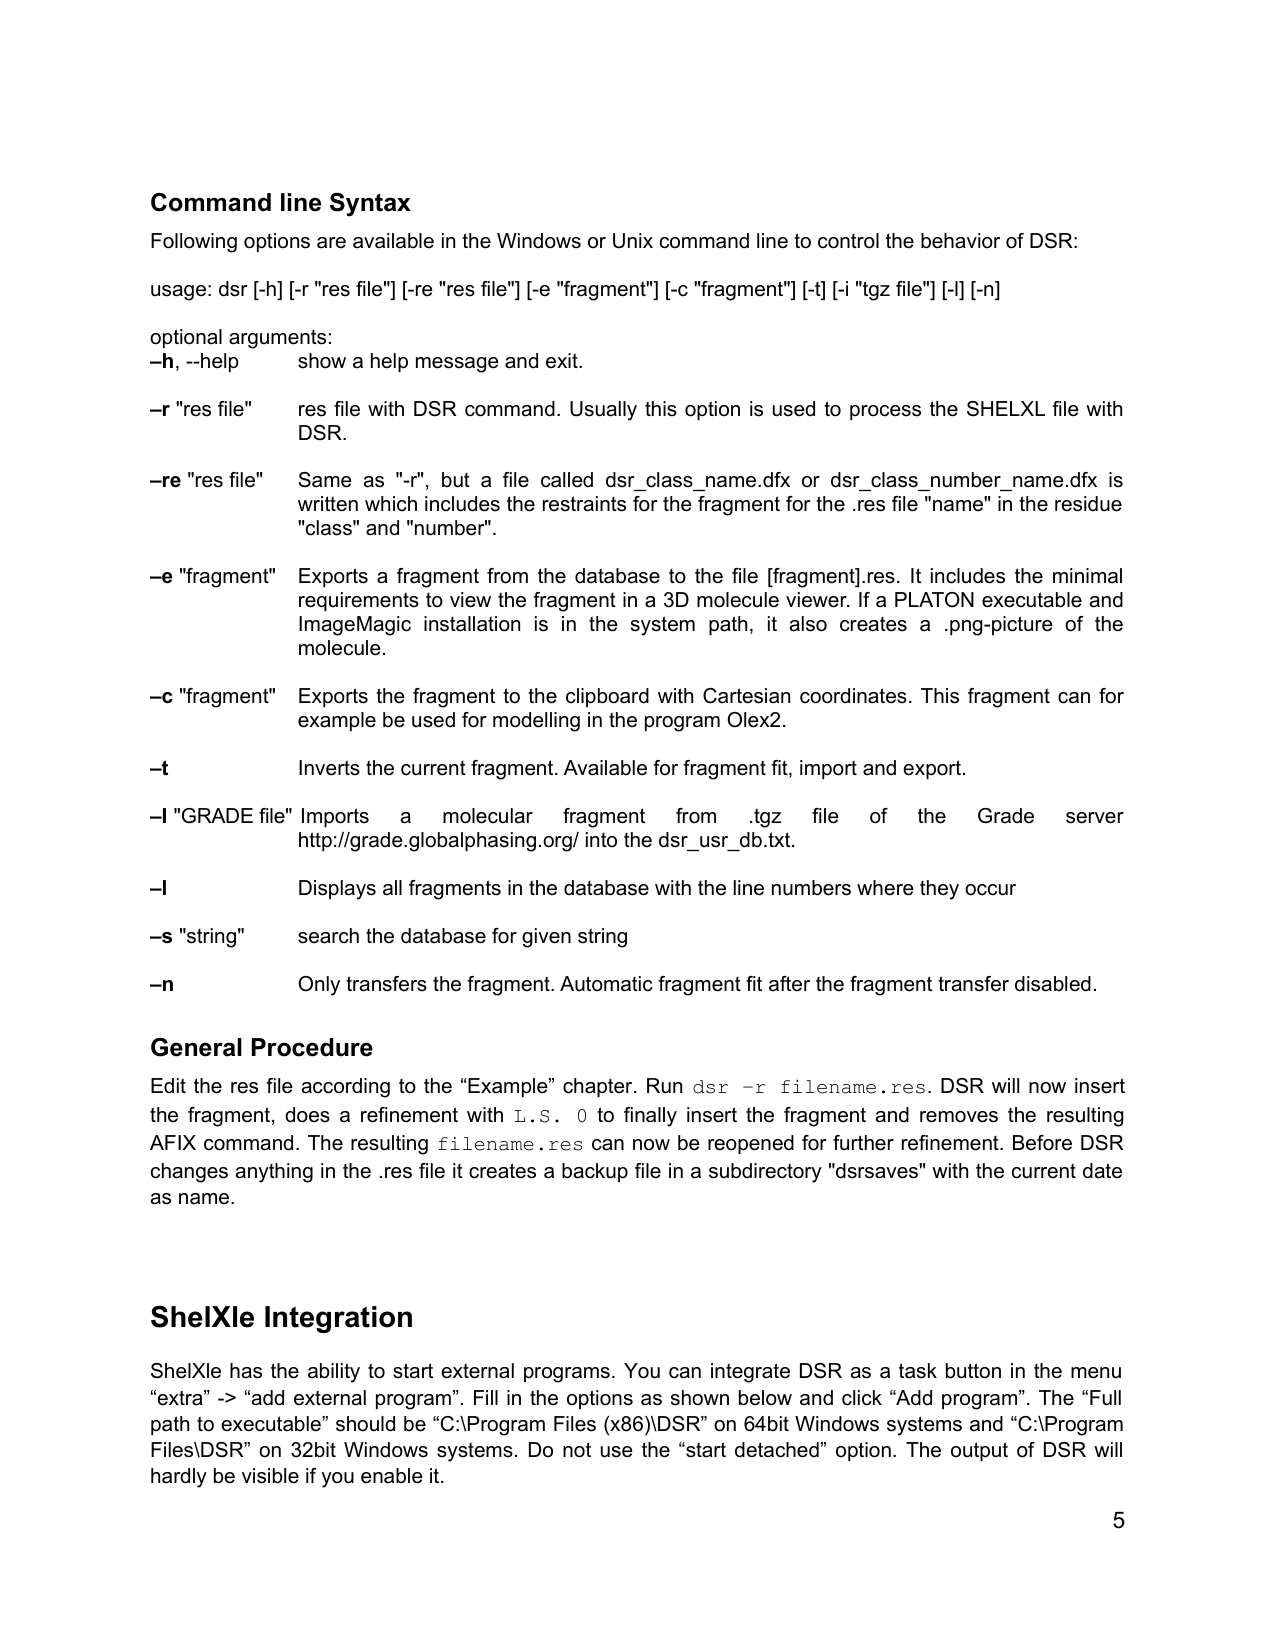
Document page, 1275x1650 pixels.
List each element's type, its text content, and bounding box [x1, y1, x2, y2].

text –l Displays all fragments in the database with the line numbers where they occur [150, 876, 1125, 899]
text –I "GRADE file" Imports a molecular fragment from .tgz file of the Grade server http://grade.globalphasing.org/ into the dsr_usr_db.txt. [150, 804, 1125, 852]
text usage: dsr [-h] [-r "res file"] [-re "res file"] [-e "fragment"] [-c "fragment"] [-t] [-i "tgz file"] [-l] [-n] [150, 277, 1125, 301]
text Edit the res file according to the “Example” chapter. Run dsr −r filename.res. DSR will now insert the fragment, does a refinement with L.S. 0 to finally insert the fragment and removes the resulting AFIX command. The resulting filename.res can now be reopened for further refinement. Before DSR changes anything in the .res file it creates a backup file in a subdirectory "dsrsaves" with the current date as name. [150, 1074, 1125, 1209]
text –c "fragment" Exports the fragment to the clipboard with Cartesian coordinates. This fragment can for example be used for modelling in the program Olex2. [150, 684, 1125, 732]
text Following options are available in the Windows or Unix command line to control the behavior of DSR: [150, 229, 1125, 253]
text –s "string" search the database for given string [150, 923, 1125, 947]
text –h, --help show a help message and exit. [150, 348, 1125, 372]
text –re "res file" Same as "-r", but a file called dsr_class_name.dfx or dsr_class_number_name.dfx is written which includes the restraints for the fragment for the .res file "name" in the residue "class" and "number". [150, 468, 1125, 540]
text Command line Syntax [150, 187, 1125, 216]
text –r "res file" res file with DSR command. Usually this option is used to process the SHELXL file with DSR. [150, 396, 1125, 444]
text –n Only transfers the fragment. Automatic fragment fit after the fragment transfer disabled. [150, 971, 1125, 995]
text ShelXle Integration [150, 1300, 1125, 1334]
text General Procedure [150, 1033, 1125, 1062]
text –t Inverts the current fragment. Available for fragment fit, import and export. [150, 756, 1125, 780]
text ShelXle has the ability to start external programs. You can integrate DSR as a task button in the menu “extra” -> “add external program”. Fill in the options as shown below and click “Add program”. The “Full path to executable” should be “C:\Program Files (x86)\DSR” on 64bit Windows systems and “C:\Program Files\DSR” on 32bit Windows systems. Do not use the “start detached” option. The output of DSR will hardly be visible if you enable it. [150, 1359, 1125, 1488]
text –e "fragment" Exports a fragment from the database to the file [fragment].res. It includes the minimal requirements to view the fragment in a 3D molecule viewer. If a PLATON executable and ImageMagic installation is in the system path, it also creates a .png-picture of the molecule. [150, 564, 1125, 660]
text optional arguments: [150, 324, 1125, 348]
